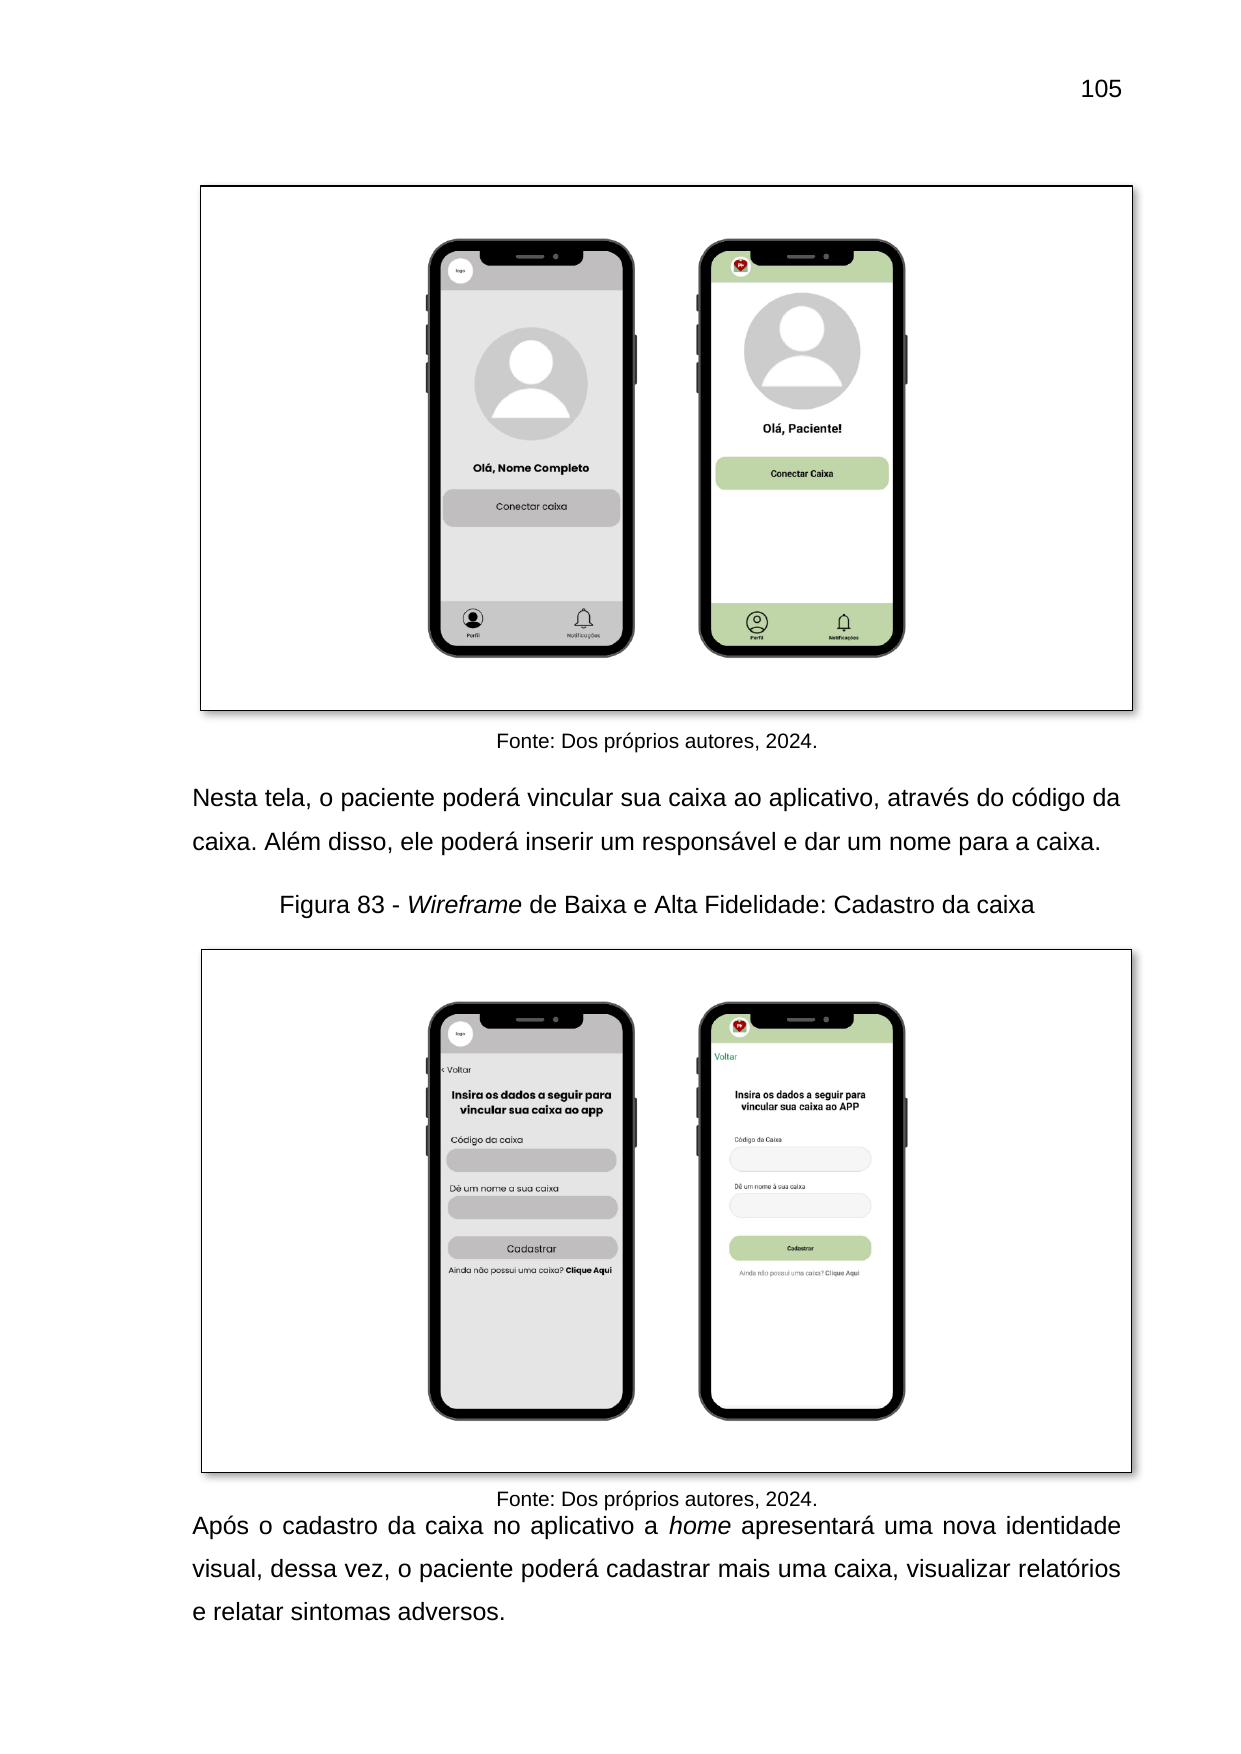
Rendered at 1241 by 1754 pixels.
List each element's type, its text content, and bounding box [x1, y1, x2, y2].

picture [202, 950, 1131, 1472]
text Após o cadastro da caixa no aplicativo a home apresentará uma nova identidade visual, dessa vez, o paciente poderá cadastrar mais uma caixa, visualizar relatórios e relatar sintomas adversos. [192, 1511, 1122, 1626]
text Fonte: Dos próprios autores, 2024. [192, 728, 1122, 752]
text Fonte: Dos próprios autores, 2024. [192, 1487, 1122, 1511]
text Figura 83 - Wireframe de Baixa e Alta Fidelidade: Cadastro da caixa [192, 891, 1122, 919]
picture [201, 187, 1132, 710]
text Nesta tela, o paciente poderá vincular sua caixa ao aplicativo, através do código da caixa. Além disso, ele poderá inserir um responsável e dar um nome para a caixa. [192, 783, 1122, 855]
